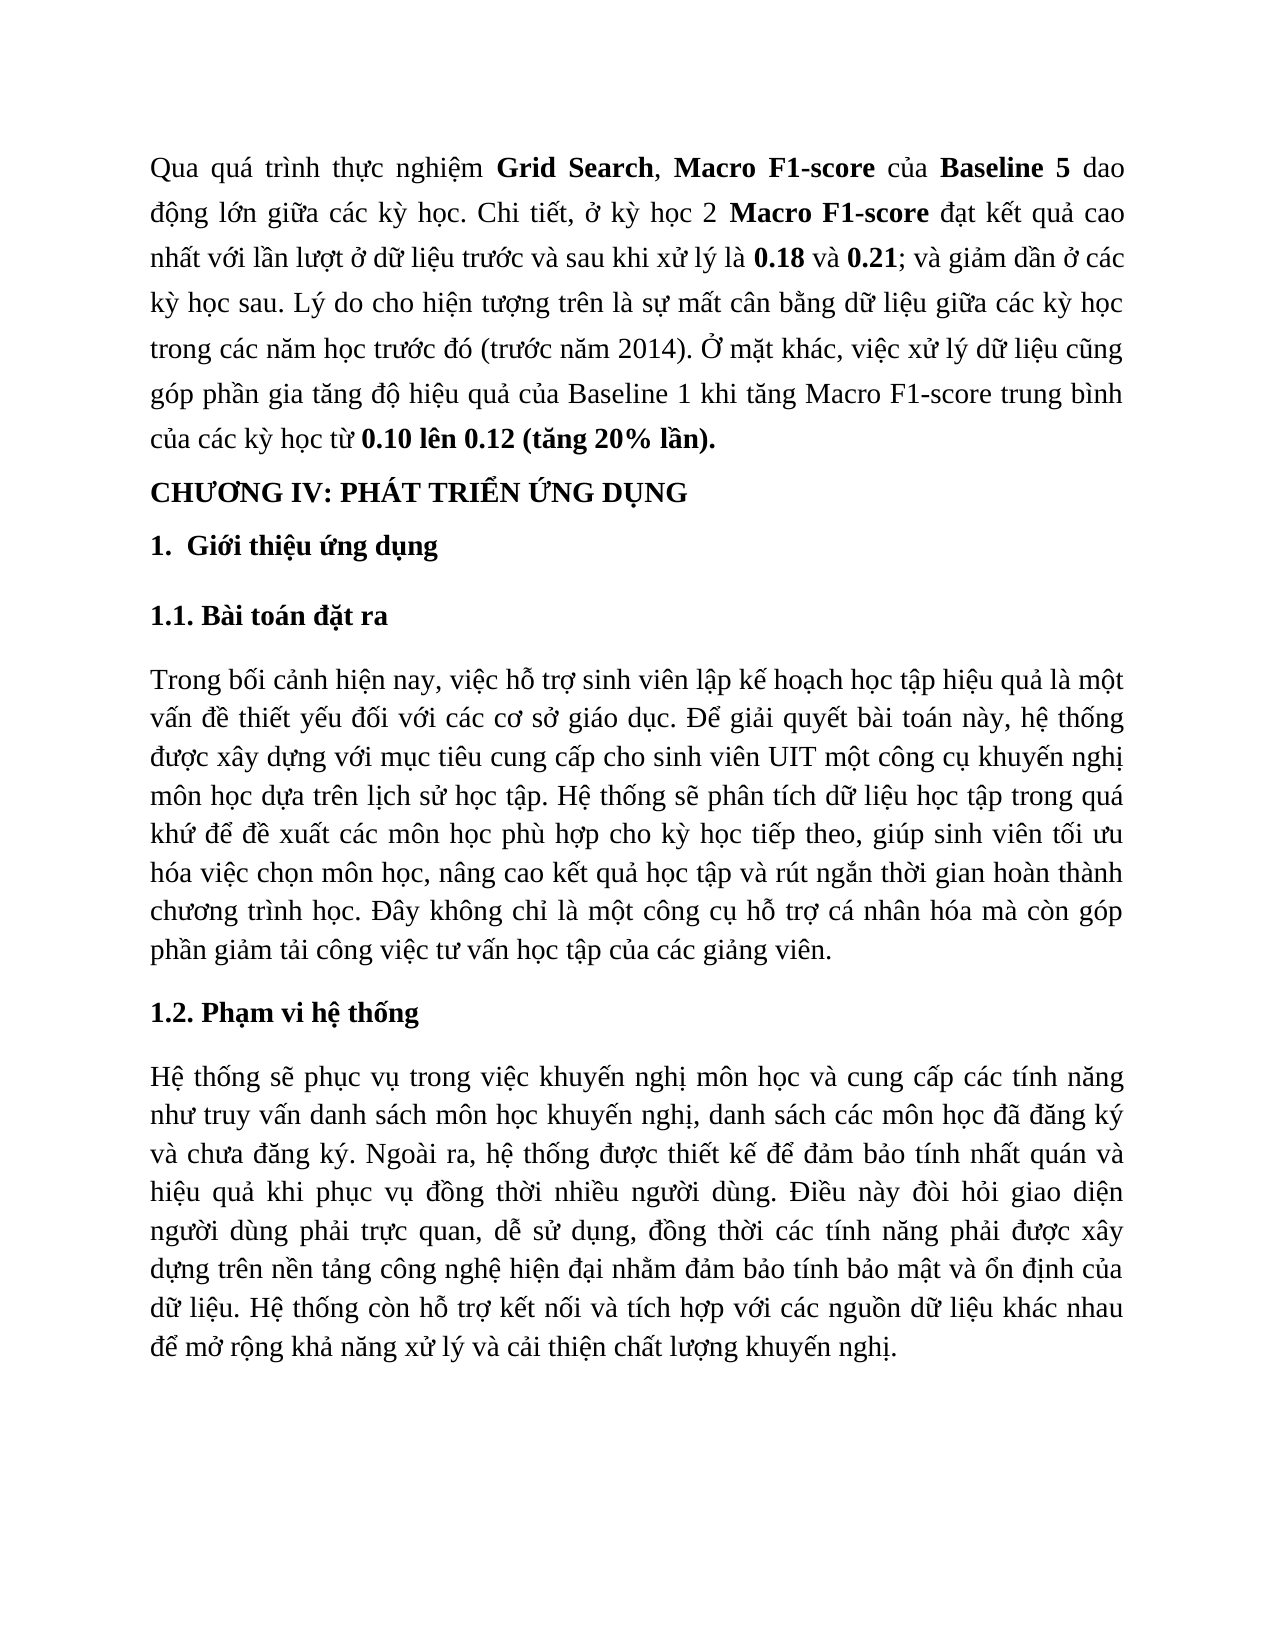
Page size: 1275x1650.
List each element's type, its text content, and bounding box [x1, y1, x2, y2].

subtitle CHƯƠNG IV: PHÁT TRIỂN ỨNG DỤNG [150, 475, 1125, 508]
text Qua quá trình thực nghiệm Grid Search, Macro F1-score của Baseline 5 dao động lớn giữa các kỳ học. Chi tiết, ở kỳ học 2 Macro F1-score đạt kết quả cao nhất với lần lượt ở dữ liệu trước và sau khi xử lý là 0.18 và 0.21; và giảm dần ở các kỳ học sau. Lý do cho hiện tượng trên là sự mất cân bằng dữ liệu giữa các kỳ học trong các năm học trước đó (trước năm 2014). Ở mặt khác, việc xử lý dữ liệu cũng góp phần gia tăng độ hiệu quả của Baseline 1 khi tăng Macro F1-score trung bình của các kỳ học từ 0.10 lên 0.12 (tăng 20% lần). [150, 150, 1125, 455]
text Hệ thống sẽ phục vụ trong việc khuyến nghị môn học và cung cấp các tính năng như truy vấn danh sách môn học khuyến nghị, danh sách các môn học đã đăng ký và chưa đăng ký. Ngoài ra, hệ thống được thiết kế để đảm bảo tính nhất quán và hiệu quả khi phục vụ đồng thời nhiều người dùng. Điều này đòi hỏi giao diện người dùng phải trực quan, dễ sử dụng, đồng thời các tính năng phải được xây dựng trên nền tảng công nghệ hiện đại nhằm đảm bảo tính bảo mật và ổn định của dữ liệu. Hệ thống còn hỗ trợ kết nối và tích hợp với các nguồn dữ liệu khác nhau để mở rộng khả năng xử lý và cải thiện chất lượng khuyến nghị. [150, 1059, 1125, 1362]
subtitle 1.2. Phạm vi hệ thống [150, 995, 1125, 1029]
subtitle 1.1. Bài toán đặt ra [150, 598, 1125, 632]
subtitle 1. Giới thiệu ứng dụng [150, 528, 1125, 562]
text Trong bối cảnh hiện nay, việc hỗ trợ sinh viên lập kế hoạch học tập hiệu quả là một vấn đề thiết yếu đối với các cơ sở giáo dục. Để giải quyết bài toán này, hệ thống được xây dựng với mục tiêu cung cấp cho sinh viên UIT một công cụ khuyến nghị môn học dựa trên lịch sử học tập. Hệ thống sẽ phân tích dữ liệu học tập trong quá khứ để đề xuất các môn học phù hợp cho kỳ học tiếp theo, giúp sinh viên tối ưu hóa việc chọn môn học, nâng cao kết quả học tập và rút ngắn thời gian hoàn thành chương trình học. Đây không chỉ là một công cụ hỗ trợ cá nhân hóa mà còn góp phần giảm tải công việc tư vấn học tập của các giảng viên. [150, 662, 1125, 965]
